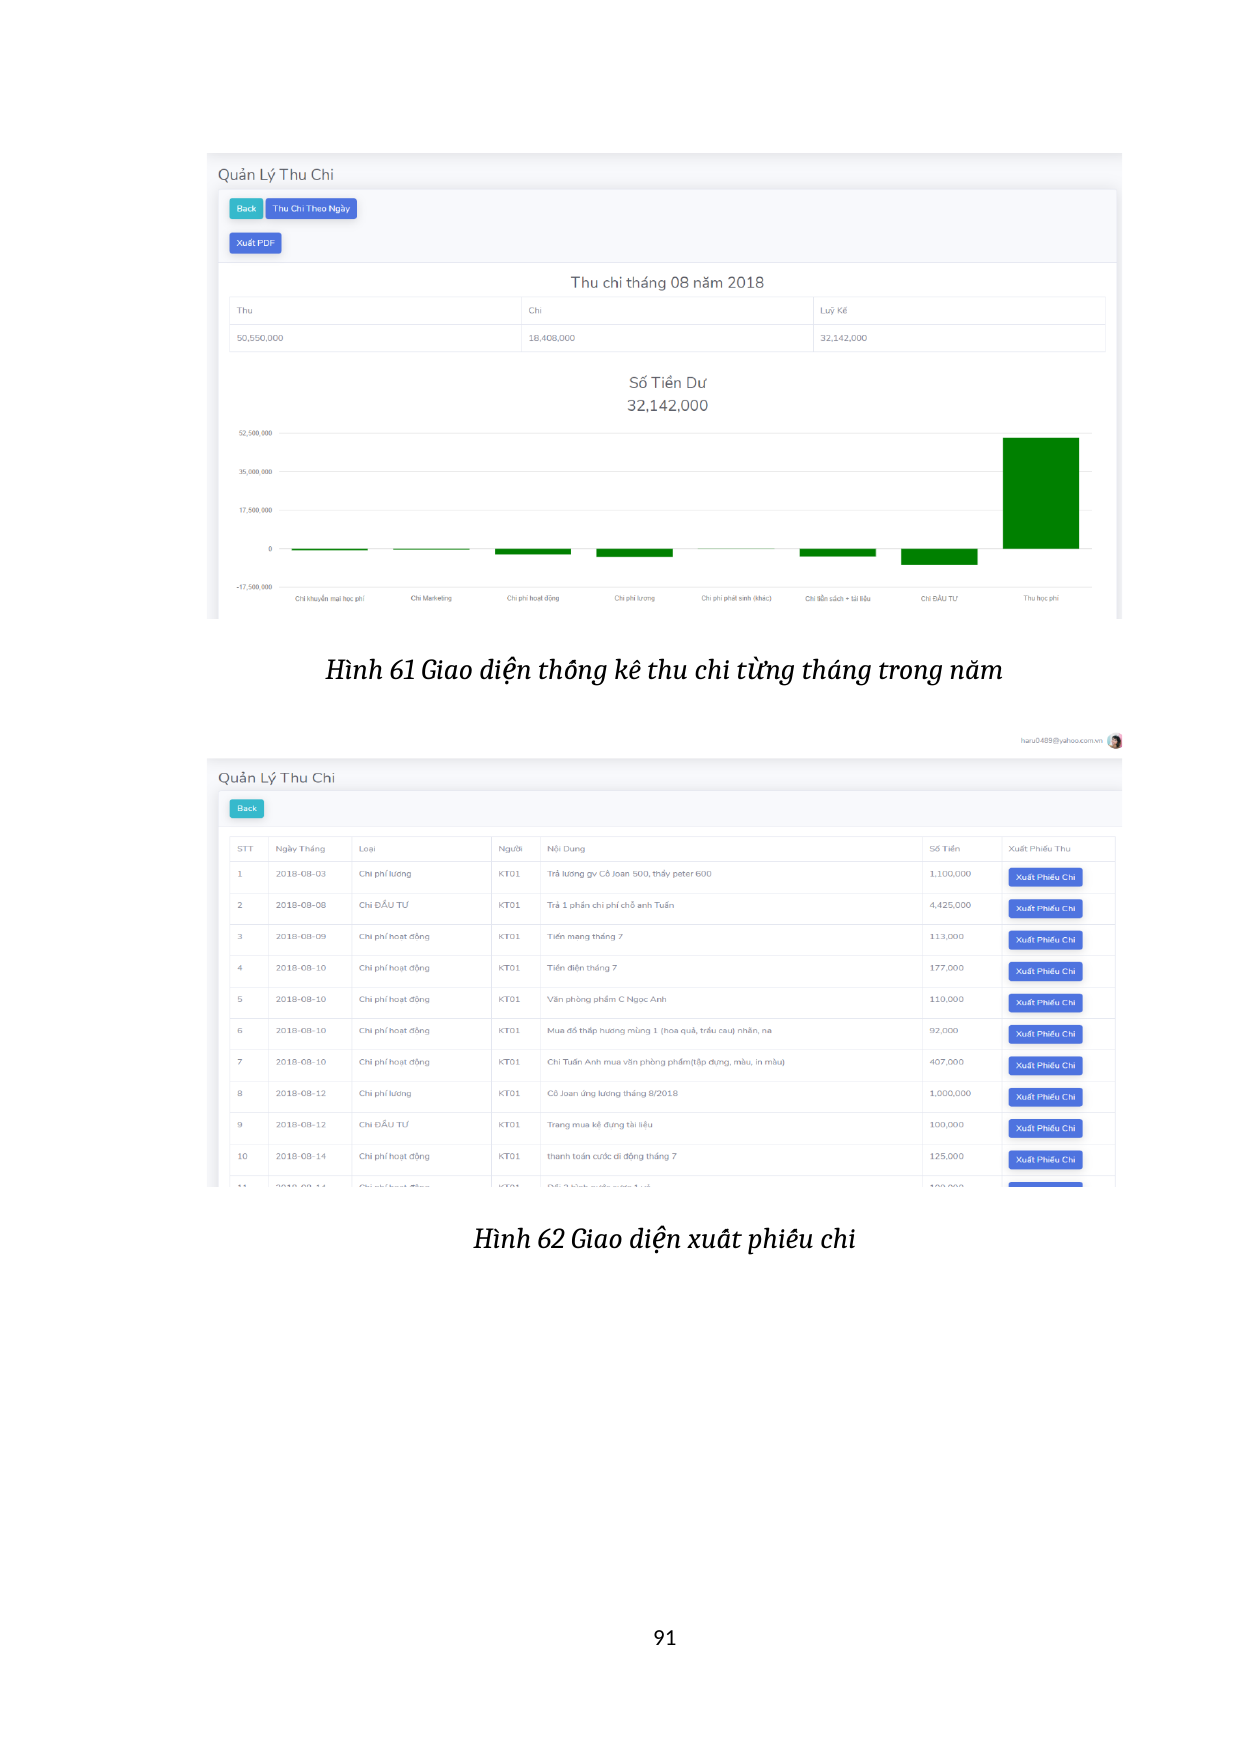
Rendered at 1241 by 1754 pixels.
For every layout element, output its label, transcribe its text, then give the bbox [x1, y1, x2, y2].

text Hình 61 Giao diện thống kê thu chi từng tháng trong năm [207, 653, 1122, 687]
text Hình 62 Giao diện xuất phiếu chi [207, 1222, 1122, 1255]
picture [206, 724, 1123, 1187]
picture [206, 147, 1123, 619]
